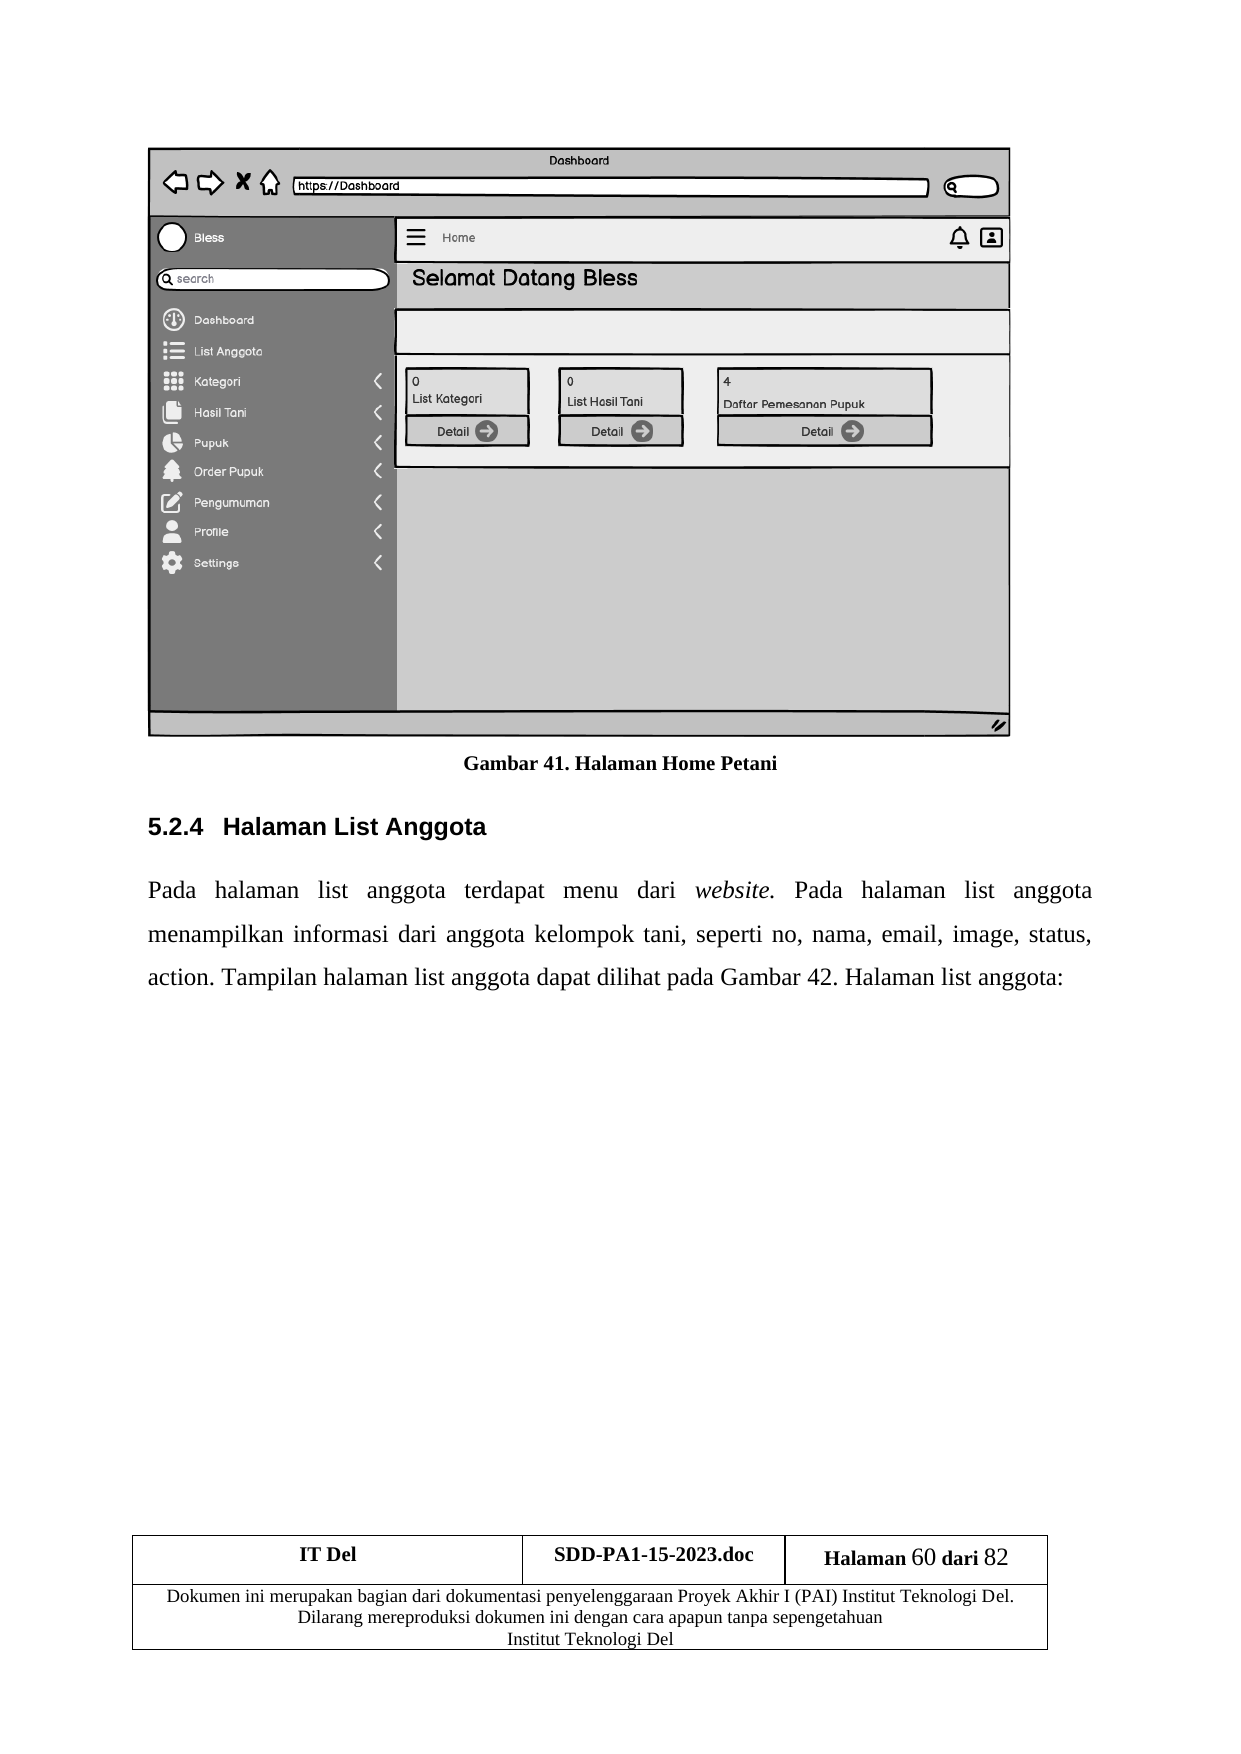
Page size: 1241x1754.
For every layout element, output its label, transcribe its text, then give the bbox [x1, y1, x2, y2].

text Gambar 41. Halaman Home Petani [148, 751, 1092, 775]
picture [147, 147, 1011, 737]
text Pada halaman list anggota terdapat menu dari website. Pada halaman list anggota menampilkan informasi dari anggota kelompok tani, seperti no, nama, email, image, status, action. Tampilan halaman list anggota dapat dilihat pada Gambar 42. Halaman list anggota: [148, 876, 1092, 991]
subtitle Halaman List Anggota [148, 812, 1092, 841]
